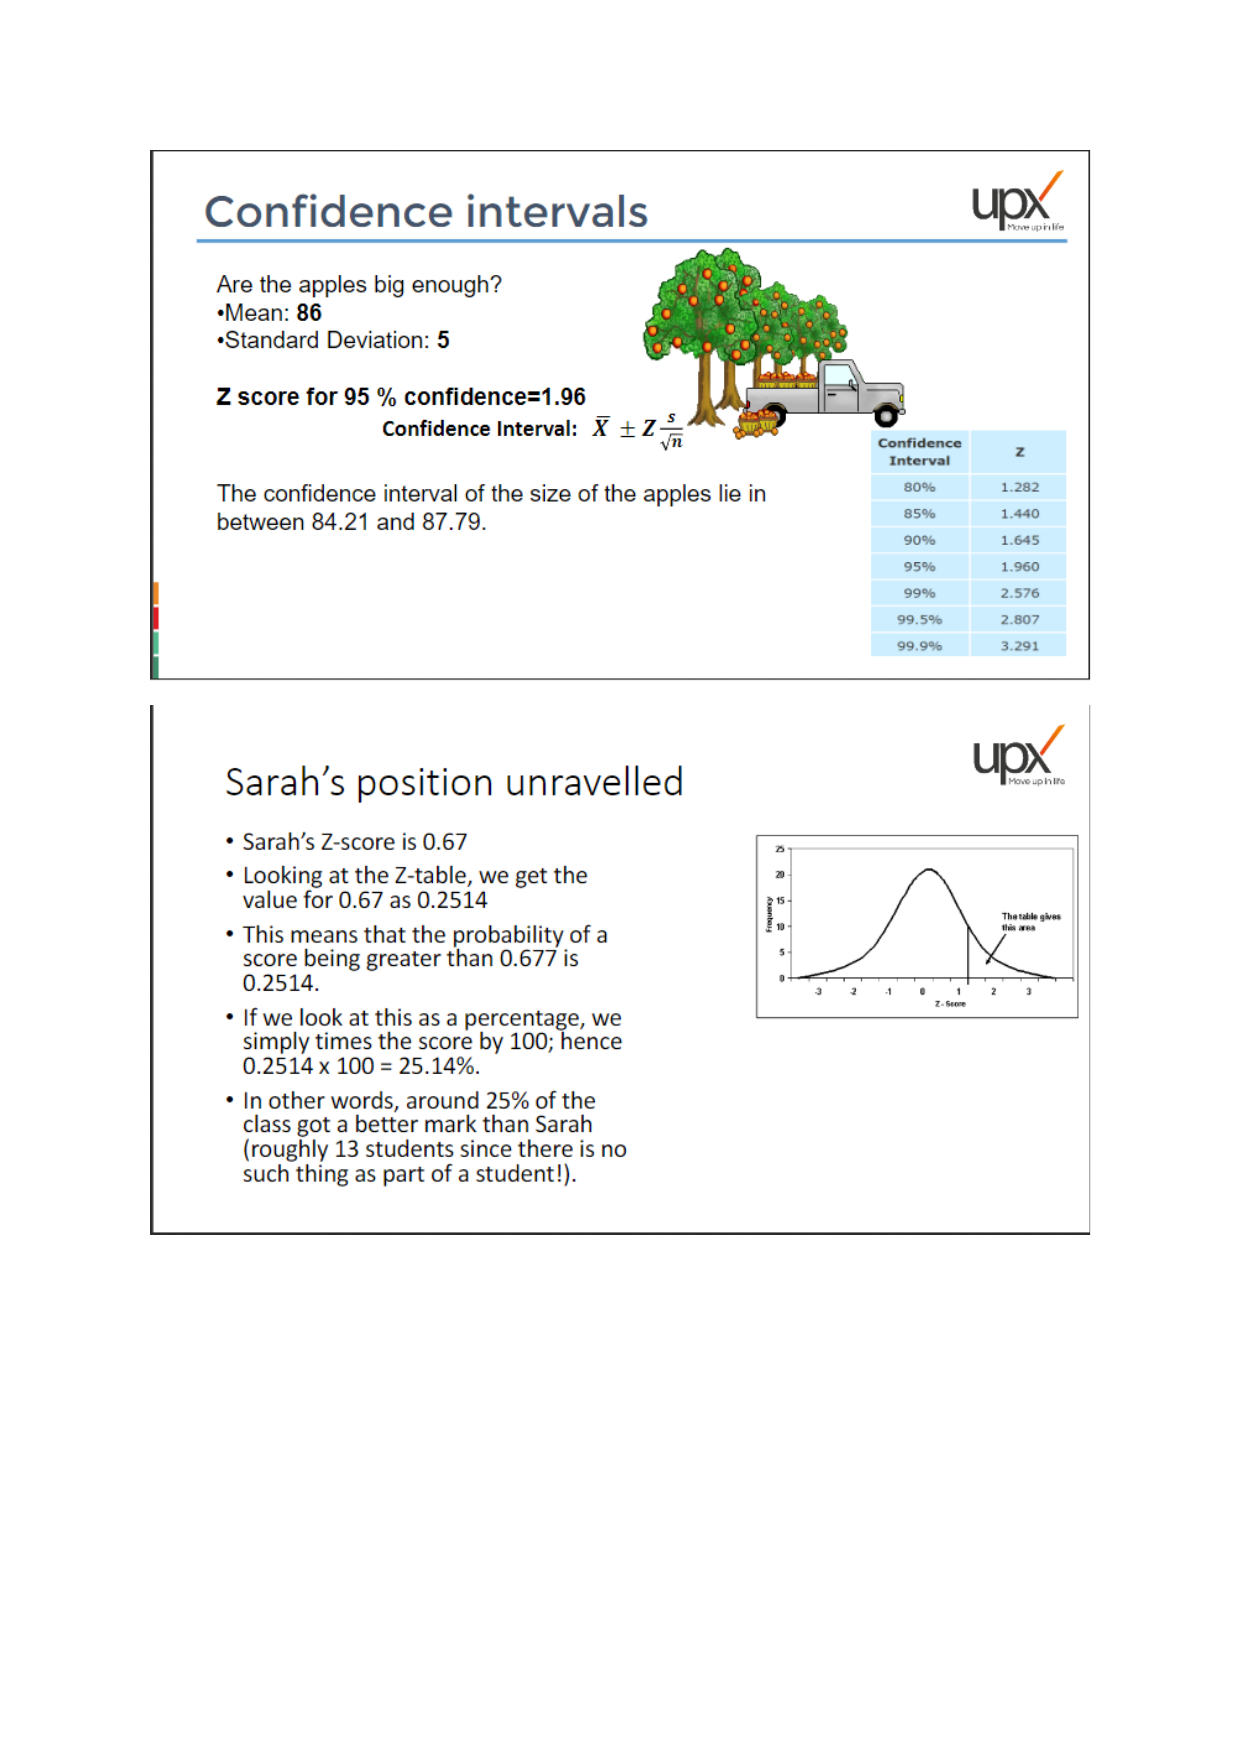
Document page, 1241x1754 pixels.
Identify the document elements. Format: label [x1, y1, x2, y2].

picture [150, 150, 1091, 681]
picture [150, 705, 1091, 1235]
